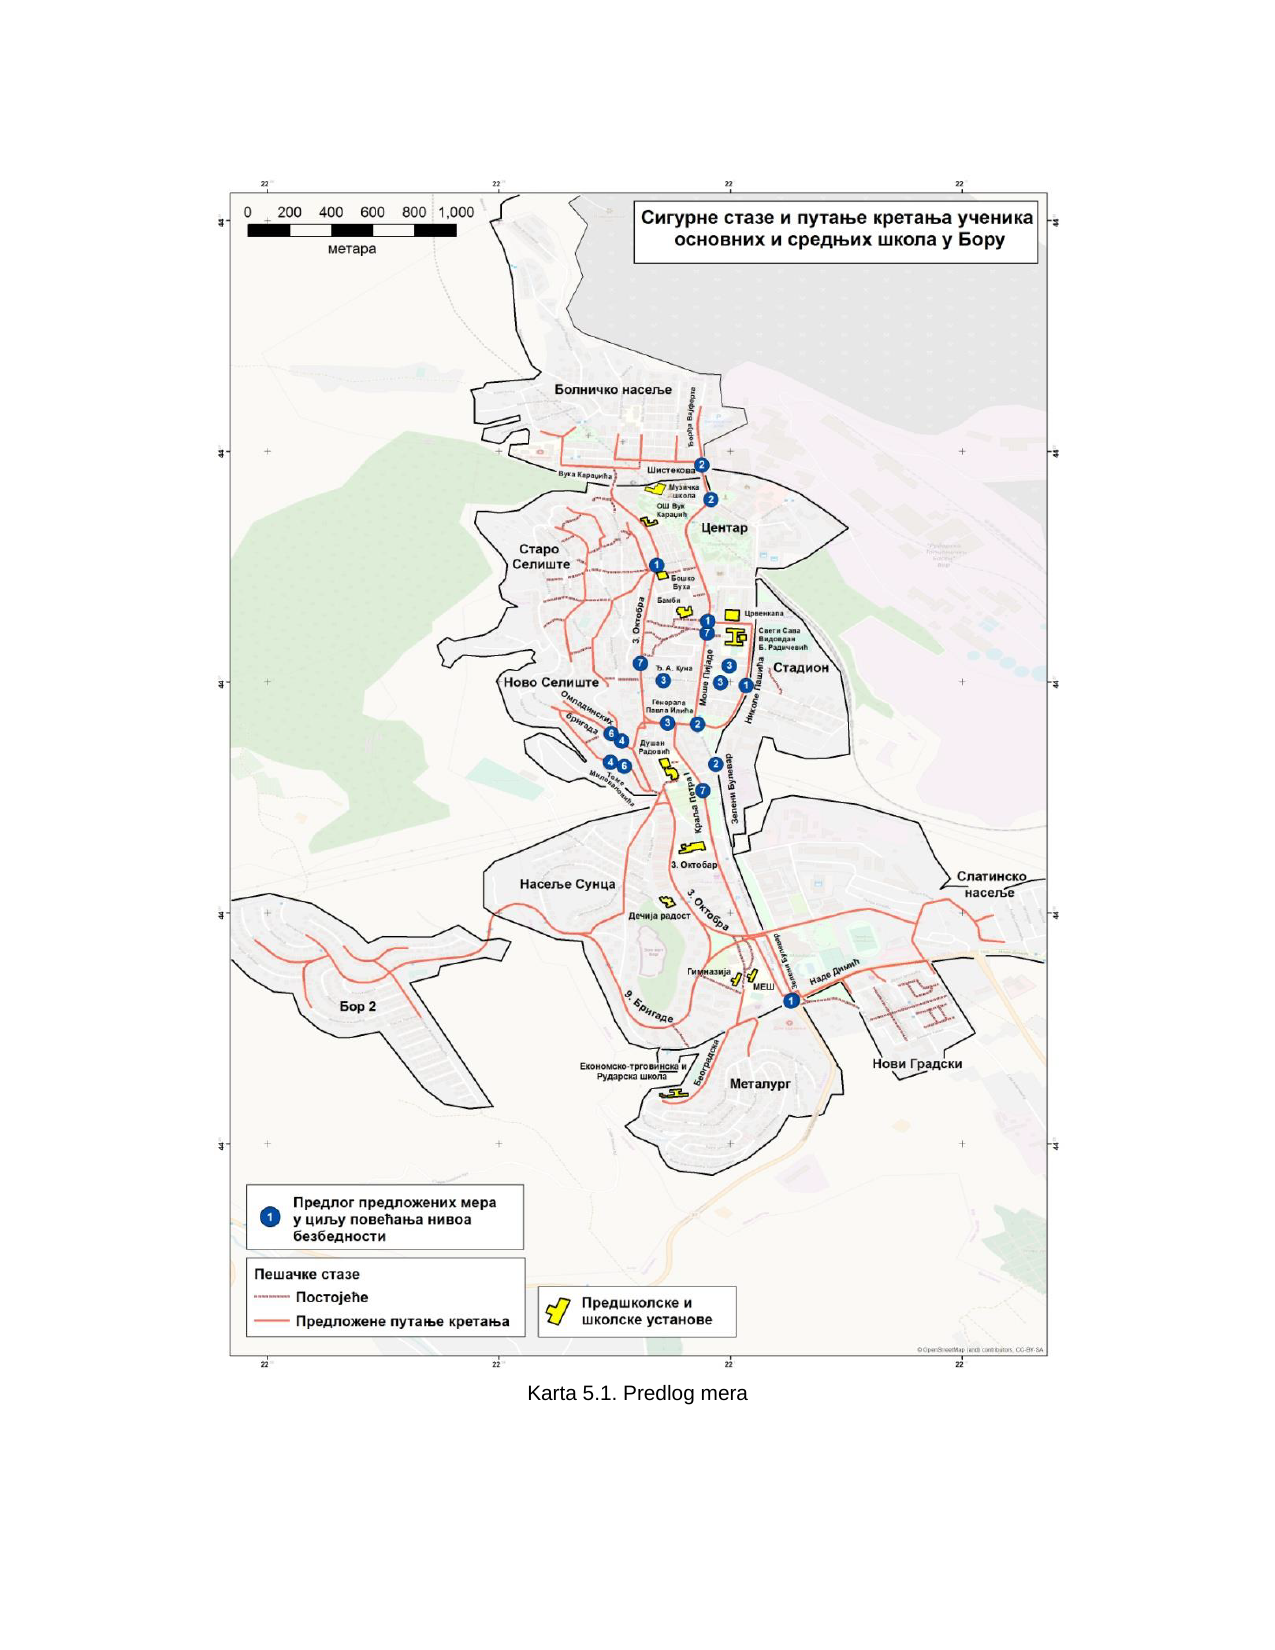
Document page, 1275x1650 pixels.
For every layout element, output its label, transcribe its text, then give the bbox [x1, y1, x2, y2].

text Karta 5.1. Predlog mera [150, 1381, 1125, 1405]
